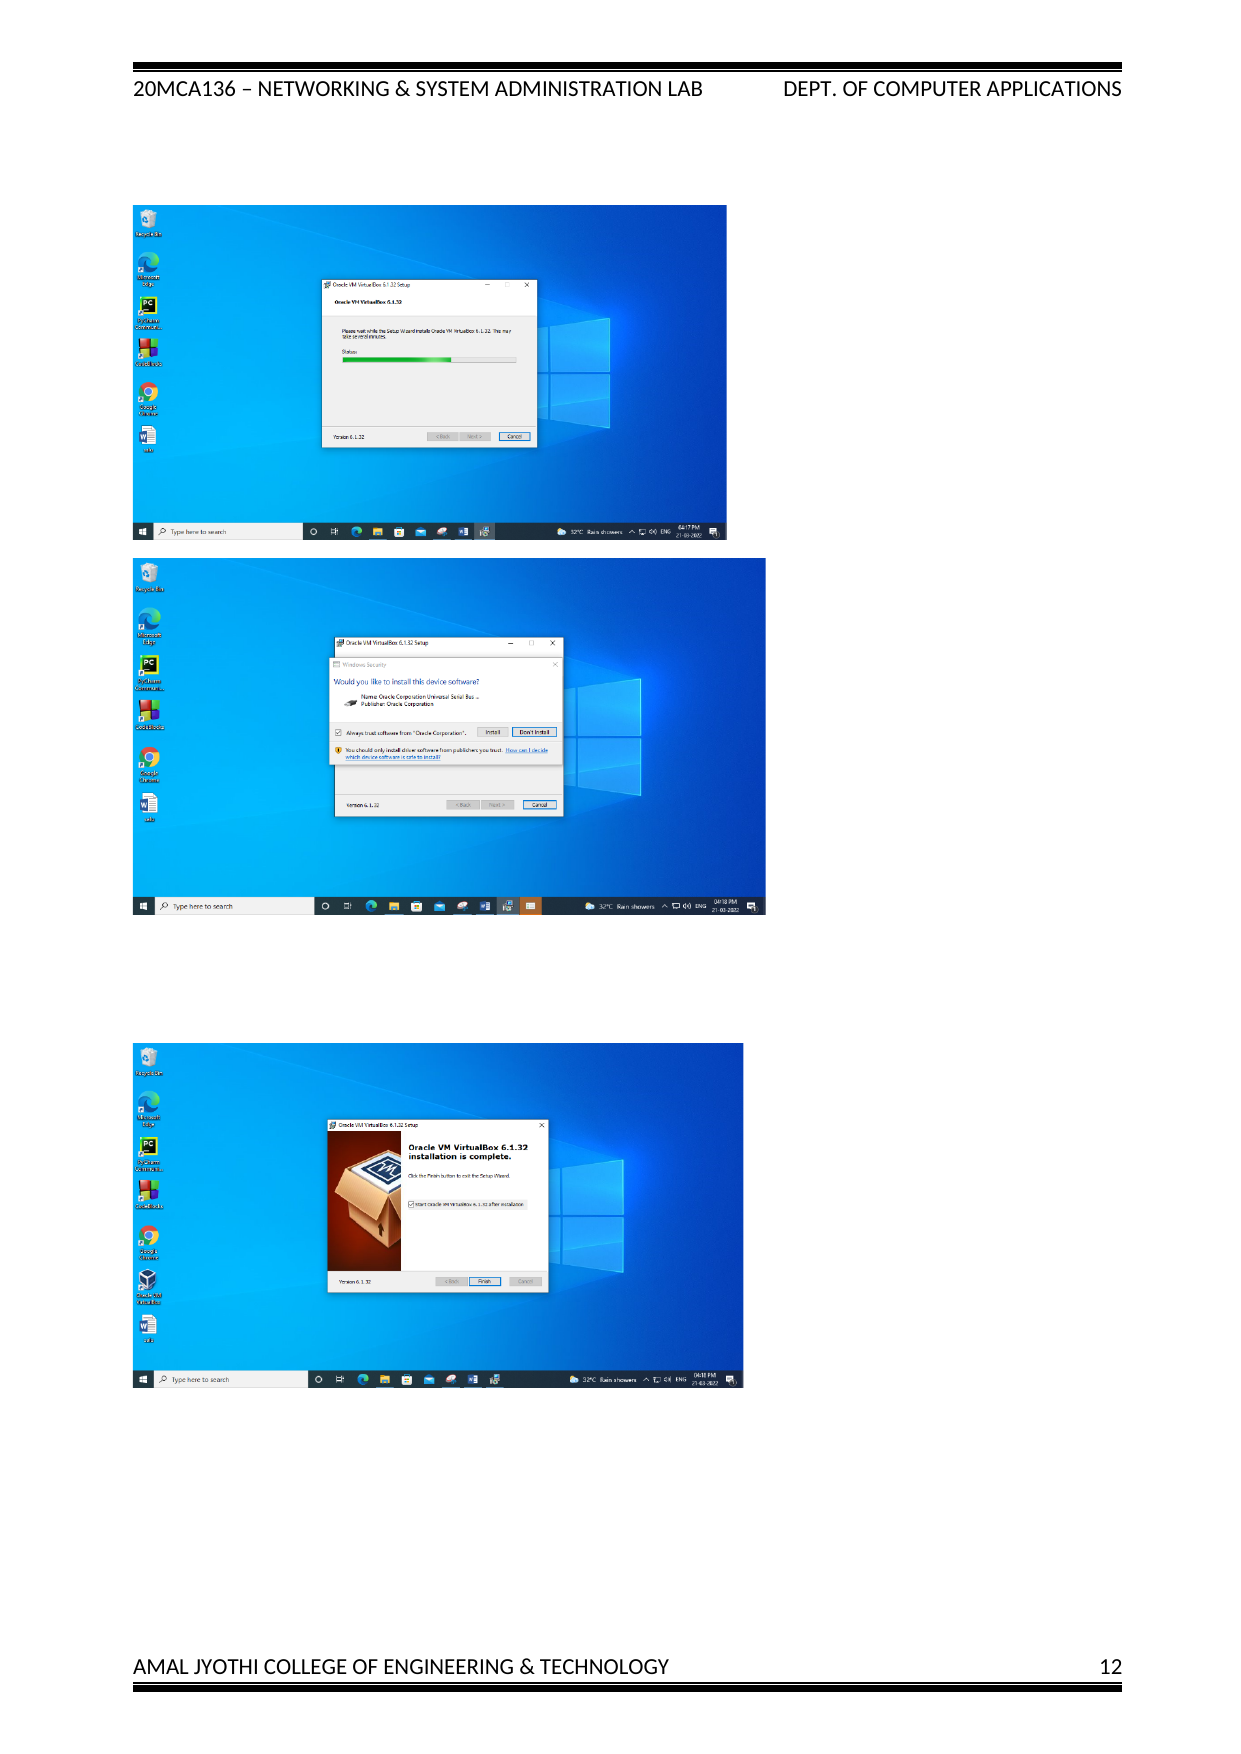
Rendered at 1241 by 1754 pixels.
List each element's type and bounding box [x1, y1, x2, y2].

picture [139, 253, 158, 272]
picture [139, 1138, 157, 1156]
picture [140, 1315, 156, 1333]
picture [139, 1180, 158, 1201]
picture [139, 1226, 158, 1245]
picture [132, 1043, 744, 1388]
picture [139, 608, 160, 629]
picture [132, 558, 766, 915]
picture [141, 1048, 156, 1066]
picture [139, 1270, 155, 1290]
picture [139, 339, 157, 358]
picture [139, 700, 159, 721]
picture [139, 656, 158, 675]
picture [142, 564, 157, 582]
picture [139, 748, 159, 767]
picture [139, 383, 157, 402]
picture [141, 210, 156, 227]
picture [132, 205, 727, 540]
picture [139, 297, 157, 315]
picture [141, 794, 157, 812]
picture [140, 426, 155, 443]
picture [139, 1092, 159, 1112]
